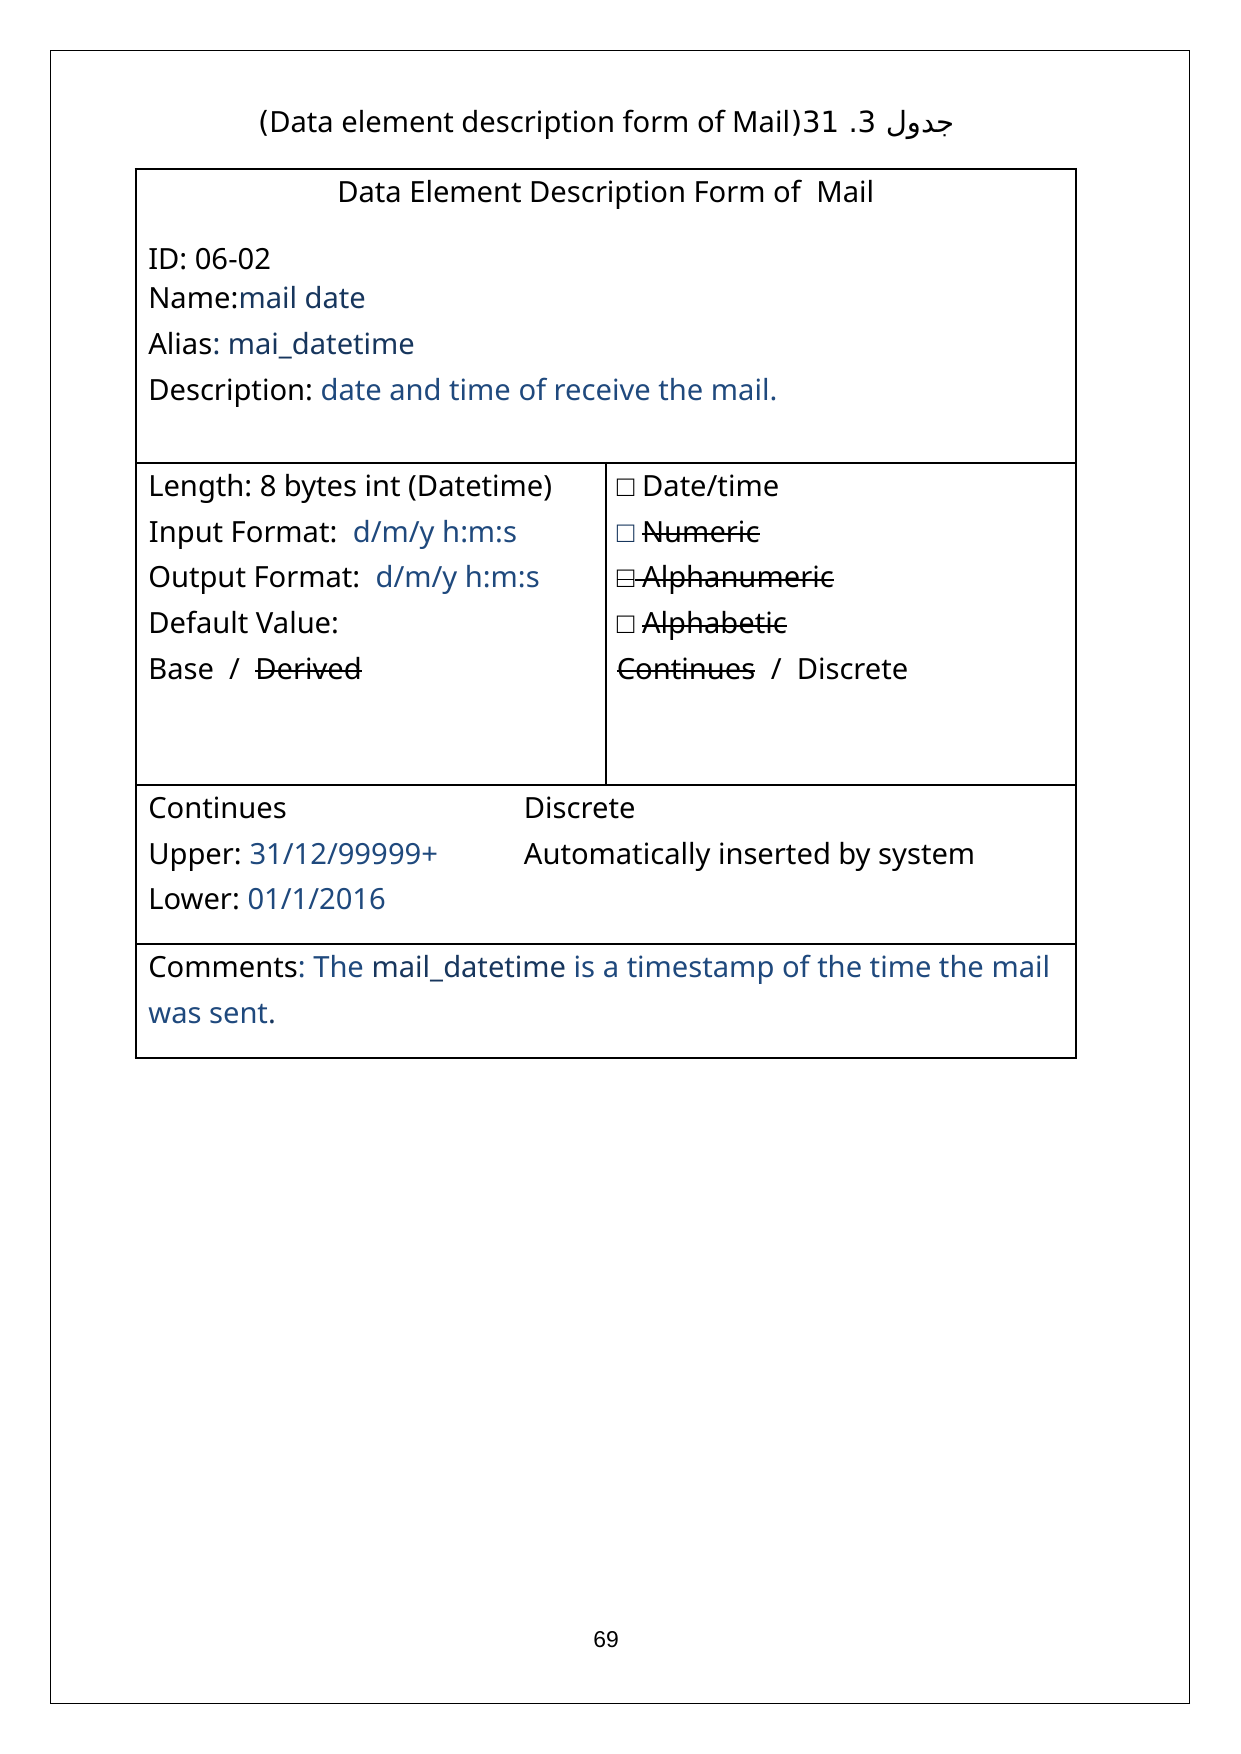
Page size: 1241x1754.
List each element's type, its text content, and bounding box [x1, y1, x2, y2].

table_cell □ Date/time □ Numeric □ Alphanumeric □ Alphabetic Continues / Discrete [607, 464, 1075, 784]
table_cell Comments: The mail_datetime is a timestamp of the time the mail was sent. [137, 945, 1075, 1057]
table_header Data Element Description Form of Mail ID: 06-02 Name:mail date Alias: mai_datetime Description: date and time of receive the mail. [137, 170, 1075, 462]
table_cell Length: 8 bytes int (Datetime) Input Format: d/m/y h:m:s Output Format: d/m/y h:m:s Default Value: Base / Derived [137, 464, 605, 784]
subtitle جدول 3. 31(Data element description form of Mail) [118, 101, 1094, 141]
table_cell Continues Discrete Upper: 31/12/99999+ Automatically inserted by system Lower: 01/1/2016 [137, 786, 1075, 943]
